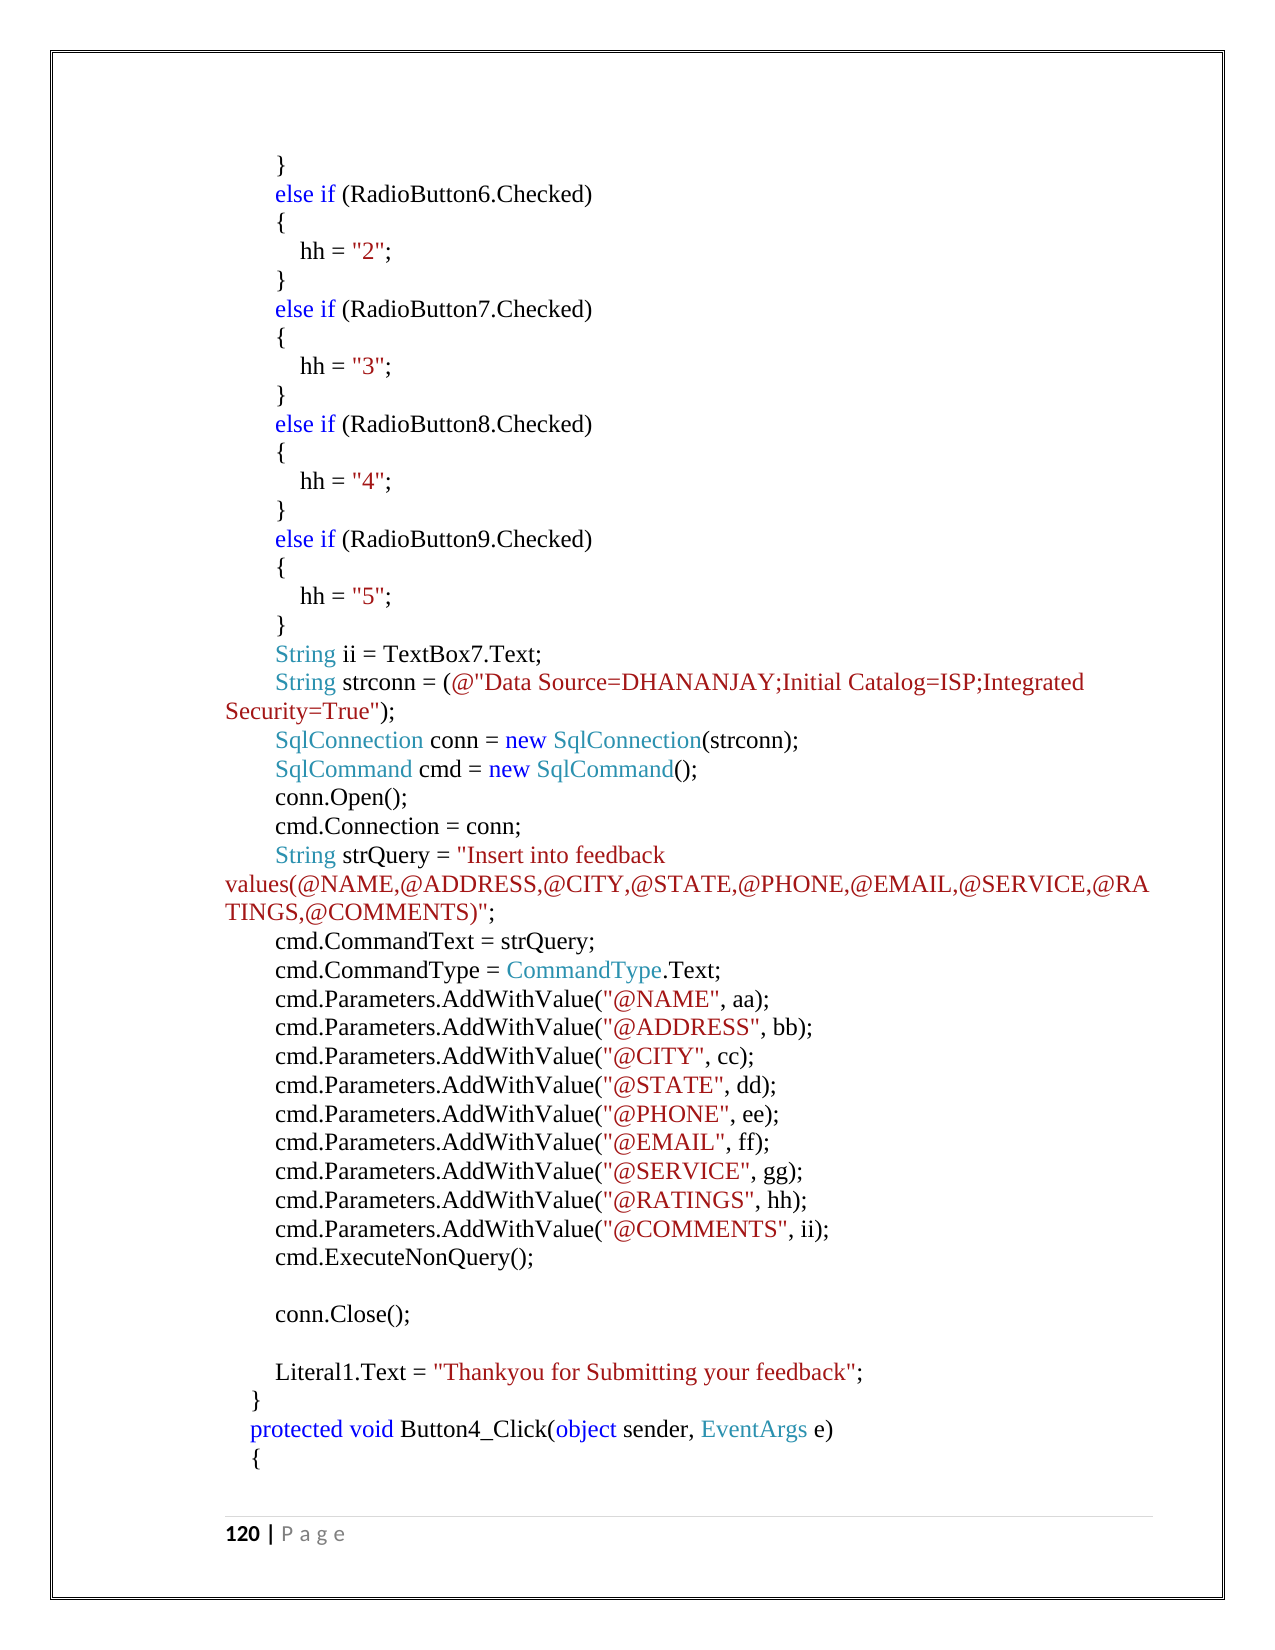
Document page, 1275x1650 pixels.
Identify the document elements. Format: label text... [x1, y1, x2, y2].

text } [225, 265, 1153, 294]
text cmd.CommandText = strQuery; [225, 926, 1153, 955]
text cmd.Parameters.AddWithValue("@CITY", cc); [225, 1041, 1153, 1070]
text String strQuery = "Insert into feedback values(@NAME,@ADDRESS,@CITY,@STATE,@PHONE,@EMAIL,@SERVICE,@RATINGS,@COMMENTS)"; [225, 840, 1153, 926]
text cmd.Parameters.AddWithValue("@RATINGS", hh); [225, 1185, 1153, 1214]
text { [225, 1443, 1153, 1472]
text cmd.Parameters.AddWithValue("@ADDRESS", bb); [225, 1012, 1153, 1041]
text String ii = TextBox7.Text; [225, 639, 1153, 667]
text SqlCommand cmd = new SqlCommand(); [225, 754, 1153, 782]
text else if (RadioButton6.Checked) [225, 179, 1153, 207]
text String strconn = (@"Data Source=DHANANJAY;Initial Catalog=ISP;Integrated Security=True"); [225, 667, 1153, 725]
text cmd.Parameters.AddWithValue("@SERVICE", gg); [225, 1156, 1153, 1185]
text SqlConnection conn = new SqlConnection(strconn); [225, 725, 1153, 754]
text cmd.Parameters.AddWithValue("@STATE", dd); [225, 1070, 1153, 1099]
text protected void Button4_Click(object sender, EventArgs e) [225, 1414, 1153, 1443]
text conn.Close(); [225, 1299, 1153, 1328]
text cmd.Parameters.AddWithValue("@COMMENTS", ii); [225, 1214, 1153, 1242]
text hh = "3"; [225, 351, 1153, 380]
text hh = "2"; [225, 236, 1153, 265]
text { [225, 322, 1153, 351]
text { [225, 207, 1153, 236]
text else if (RadioButton9.Checked) [225, 524, 1153, 552]
text } [225, 1386, 1153, 1414]
text else if (RadioButton8.Checked) [225, 409, 1153, 437]
text } [225, 495, 1153, 524]
text else if (RadioButton7.Checked) [225, 294, 1153, 322]
text } [225, 610, 1153, 639]
text cmd.Connection = conn; [225, 811, 1153, 840]
text hh = "5"; [225, 581, 1153, 610]
text cmd.Parameters.AddWithValue("@EMAIL", ff); [225, 1127, 1153, 1156]
text { [225, 437, 1153, 466]
text cmd.ExecuteNonQuery(); [225, 1242, 1153, 1271]
text Literal1.Text = "Thankyou for Submitting your feedback"; [225, 1357, 1153, 1386]
text cmd.Parameters.AddWithValue("@PHONE", ee); [225, 1099, 1153, 1127]
text cmd.Parameters.AddWithValue("@NAME", aa); [225, 984, 1153, 1012]
text } [225, 380, 1153, 409]
text { [225, 552, 1153, 581]
text cmd.CommandType = CommandType.Text; [225, 955, 1153, 984]
text } [225, 150, 1153, 179]
text hh = "4"; [225, 466, 1153, 495]
text conn.Open(); [225, 782, 1153, 811]
